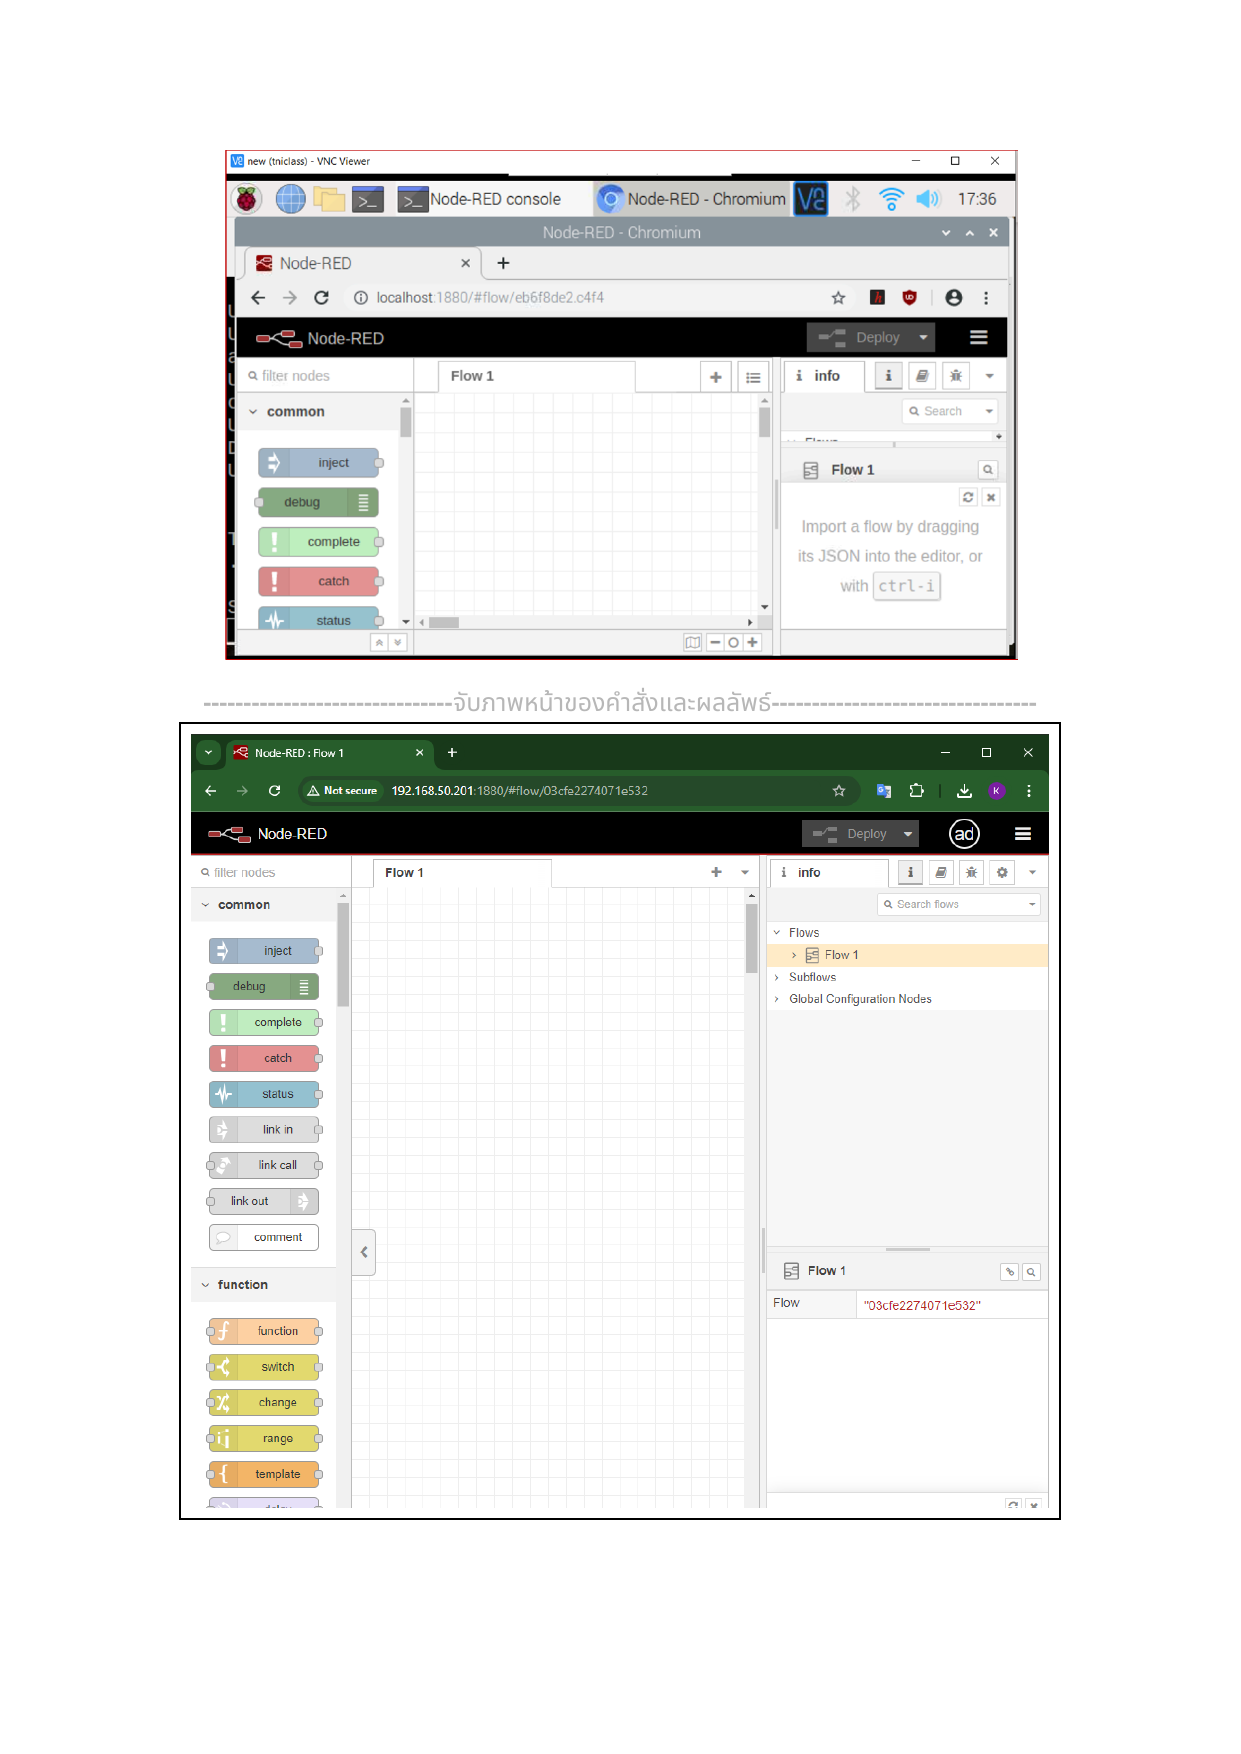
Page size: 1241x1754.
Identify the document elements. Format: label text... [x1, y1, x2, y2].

picture [225, 150, 1018, 660]
text -------------------------------จับภาพหน้าของคำสั่งและผลลัพธ์--------------------------------- [150, 685, 1090, 722]
picture [191, 734, 1049, 1508]
table_header [181, 724, 1059, 1518]
